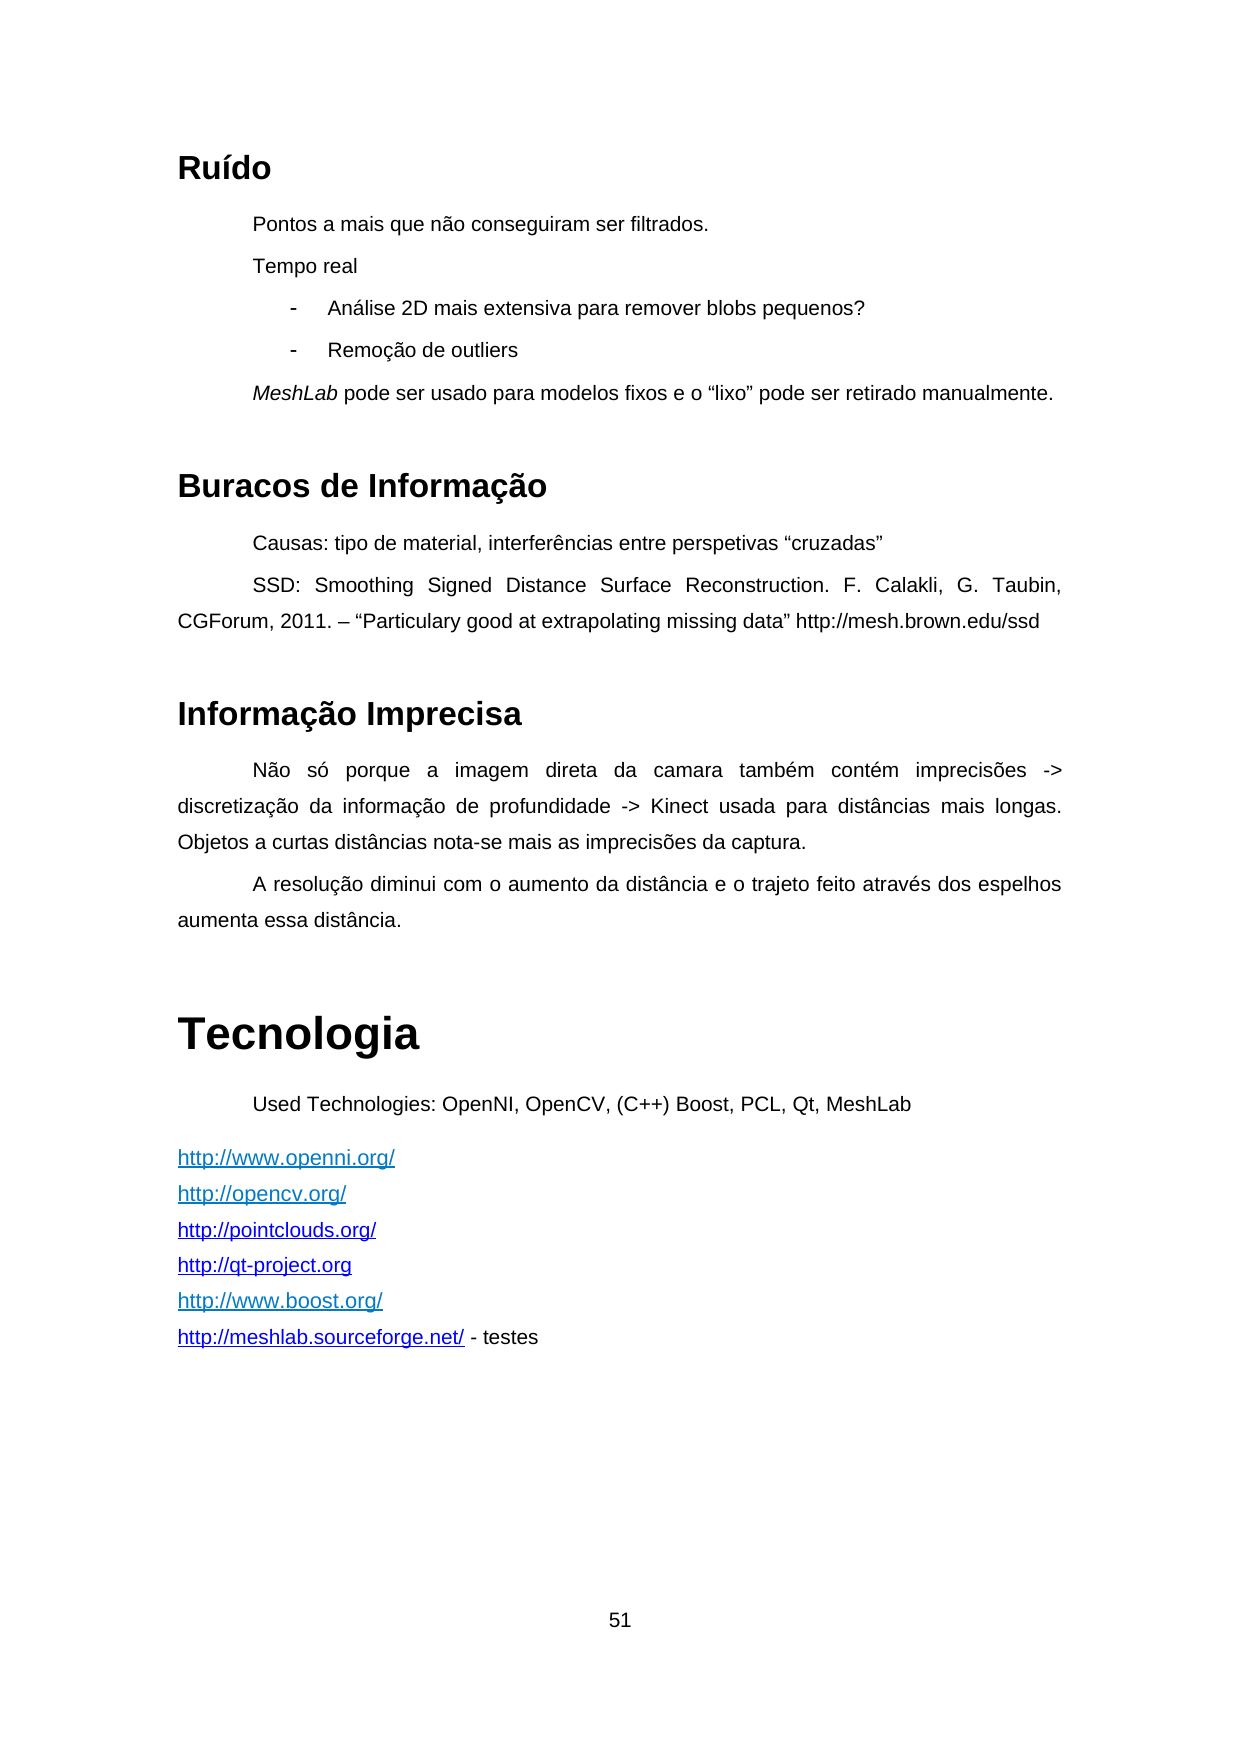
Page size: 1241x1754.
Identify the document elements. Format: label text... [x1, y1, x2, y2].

text Pontos a mais que não conseguiram ser filtrados. [177, 212, 1063, 236]
text Used Technologies: OpenNI, OpenCV, (C++) Boost, PCL, Qt, MeshLab [177, 1092, 1063, 1116]
text Causas: tipo de material, interferências entre perspetivas “cruzadas” [177, 530, 1063, 554]
text A resolução diminui com o aumento da distância e o trajeto feito através dos espelhos aumenta essa distância. [177, 872, 1063, 932]
list Remoção de outliers [290, 338, 1063, 362]
text http://pointclouds.org/ [177, 1206, 1063, 1241]
text http://www.openni.org/ [177, 1134, 1063, 1170]
list Análise 2D mais extensiva para remover blobs pequenos? [290, 296, 1063, 320]
text http://qt-project.org [177, 1241, 1063, 1277]
text http://www.boost.org/ [177, 1277, 1063, 1313]
text http://opencv.org/ [177, 1170, 1063, 1206]
text Não só porque a imagem direta da camara também contém imprecisões -> discretização da informação de profundidade -> Kinect usada para distâncias mais longas. Objetos a curtas distâncias nota-se mais as imprecisões da captura. [177, 758, 1063, 854]
text Tecnologia [177, 1007, 1063, 1059]
text Buracos de Informação [177, 466, 1063, 505]
text http://meshlab.sourceforge.net/ - testes [177, 1313, 1063, 1348]
text SSD: Smoothing Signed Distance Surface Reconstruction. F. Calakli, G. Taubin, CGForum, 2011. – “Particulary good at extrapolating missing data” http://mesh.brown.edu/ssd [177, 572, 1063, 632]
text Tempo real [177, 254, 1063, 278]
text Ruído [177, 148, 1063, 186]
text MeshLab pode ser usado para modelos fixos e o “lixo” pode ser retirado manualmente. [177, 381, 1063, 404]
text Informação Imprecisa [177, 694, 1063, 733]
